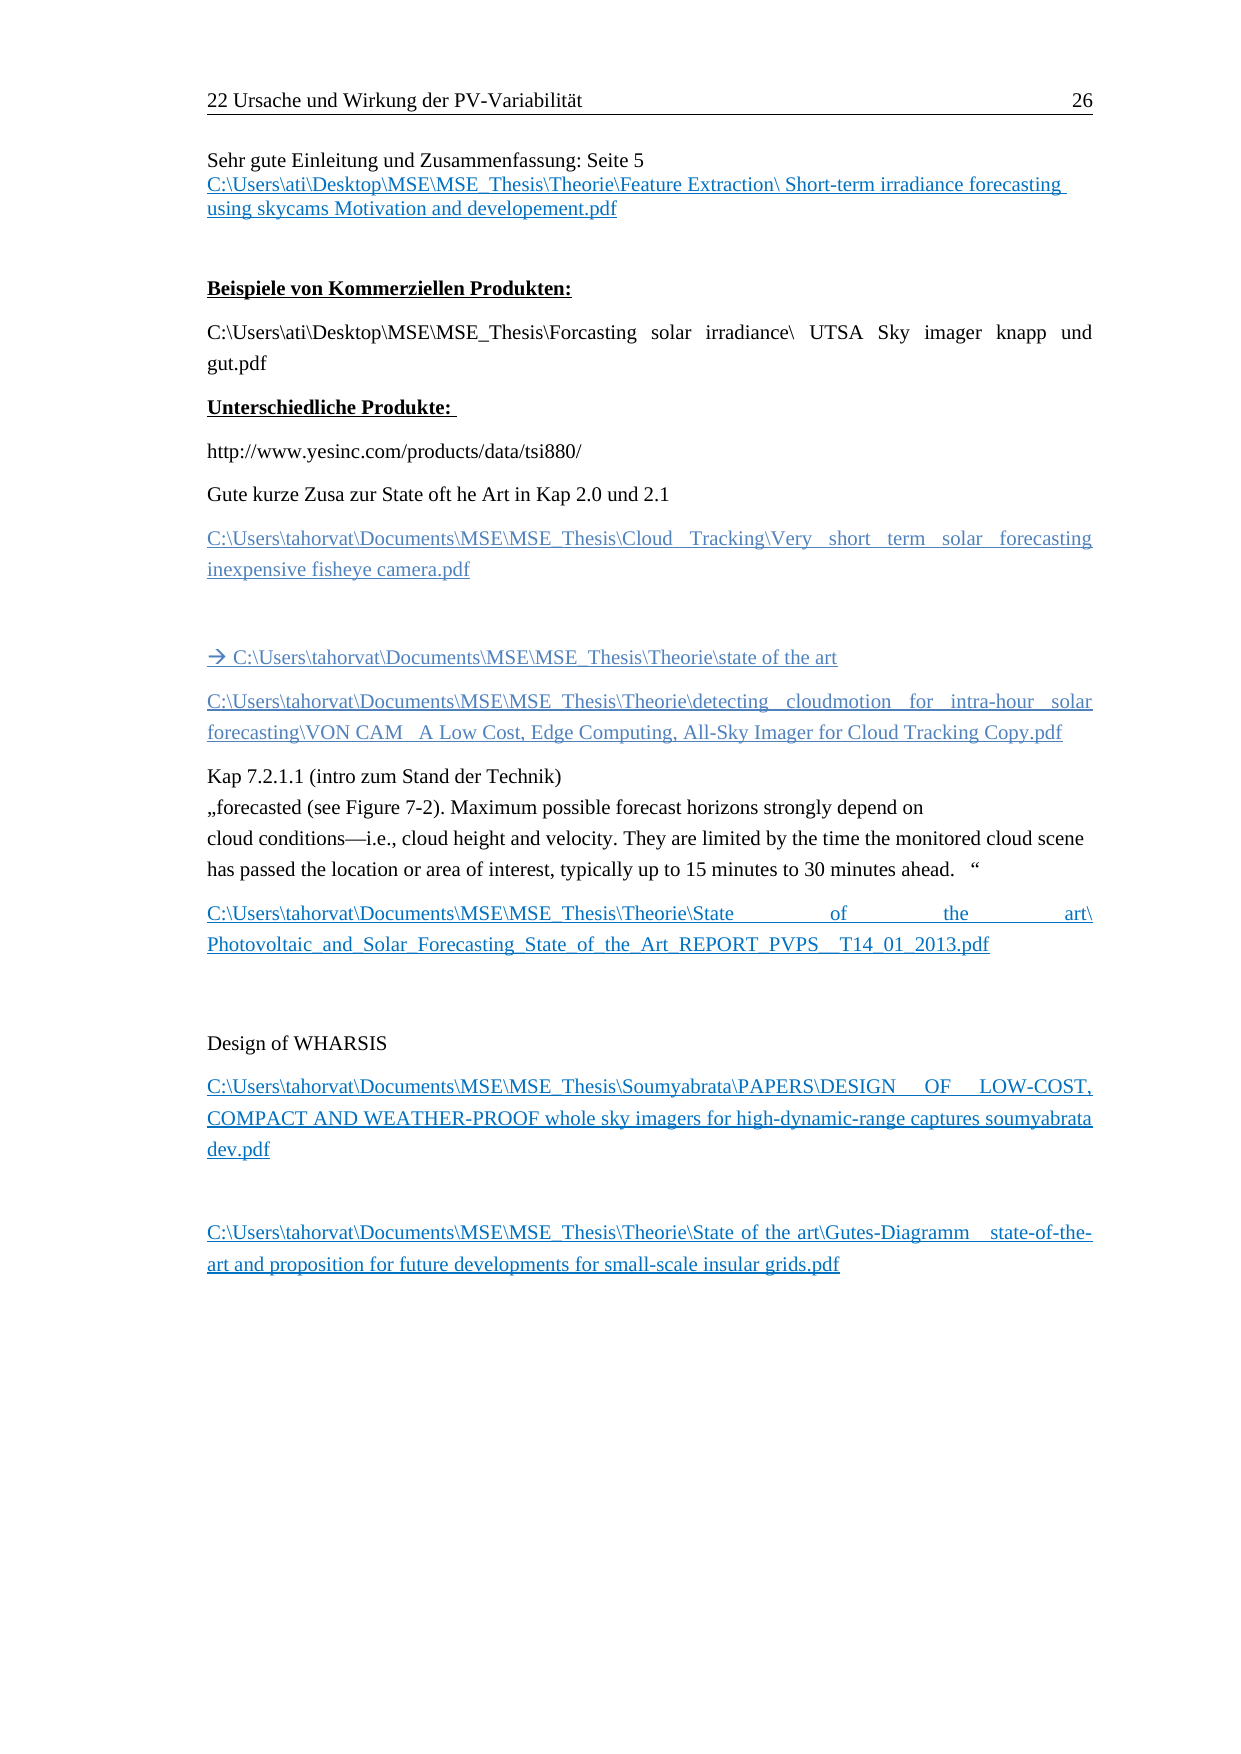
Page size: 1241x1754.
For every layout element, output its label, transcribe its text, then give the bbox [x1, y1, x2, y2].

text http://www.yesinc.com/products/data/tsi880/ [207, 439, 1093, 463]
text Unterschiedliche Produkte: [207, 395, 1093, 419]
text C:\Users\tahorvat\Documents\MSE\MSE_Thesis\Soumyabrata\PAPERS\DESIGN OF LOW-COST, COMPACT AND WEATHER-PROOF whole sky imagers for high-dynamic-range captures soumyabrata dev.pdf [207, 1128, 1093, 1161]
text C:\Users\tahorvat\Documents\MSE\MSE_Thesis\Theorie\detecting cloudmotion for intra-hour solar forecasting\VON CAM A Low Cost, Edge Computing, All-Sky Imager for Cloud Tracking Copy.pdf [207, 711, 1093, 744]
text C:\Users\tahorvat\Documents\MSE\MSE_Thesis\Theorie\State of the art\Photovoltaic_and_Solar_Forecasting_State_of_the_Art_REPORT_PVPS__T14_01_2013.pdf [207, 901, 1093, 922]
text Sehr gute Einleitung und Zusammenfassung: Seite 5 C:\Users\ati\Desktop\MSE\MSE_Thesis\Theorie\Feature Extraction\ Short-term irradiance forecasting using skycams Motivation and developement.pdf [207, 148, 1093, 220]
text C:\Users\tahorvat\Documents\MSE\MSE_Thesis\Theorie\State of the art\Photovoltaic_and_Solar_Forecasting_State_of_the_Art_REPORT_PVPS__T14_01_2013.pdf [207, 923, 1093, 956]
text C:\Users\tahorvat\Documents\MSE\MSE_Thesis\Soumyabrata\PAPERS\DESIGN OF LOW-COST, COMPACT AND WEATHER-PROOF whole sky imagers for high-dynamic-range captures soumyabrata dev.pdf [207, 1074, 1093, 1095]
text C:\Users\tahorvat\Documents\MSE\MSE_Thesis\Theorie\State of the art\Gutes-Diagramm state-of-the-art and proposition for future developments for small-scale insular grids.pdf [207, 1242, 1093, 1276]
text C:\Users\tahorvat\Documents\MSE\MSE_Thesis\Cloud Tracking\Very short term solar forecasting inexpensive fisheye camera.pdf [207, 548, 1093, 581]
text Kap 7.2.1.1 (intro zum Stand der Technik) [207, 764, 1093, 788]
text Gute kurze Zusa zur State oft he Art in Kap 2.0 und 2.1 [207, 482, 1093, 506]
text C:\Users\tahorvat\Documents\MSE\MSE_Thesis\Soumyabrata\PAPERS\DESIGN OF LOW-COST, COMPACT AND WEATHER-PROOF whole sky imagers for high-dynamic-range captures soumyabrata dev.pdf [207, 1096, 1093, 1126]
text C:\Users\ati\Desktop\MSE\MSE_Thesis\Forcasting solar irradiance\ UTSA Sky imager knapp und gut.pdf [207, 320, 1093, 375]
text Beispiele von Kommerziellen Produkten: [207, 276, 1093, 300]
text C:\Users\tahorvat\Documents\MSE\MSE_Thesis\Theorie\detecting cloudmotion for intra-hour solar forecasting\VON CAM A Low Cost, Edge Computing, All-Sky Imager for Cloud Tracking Copy.pdf [207, 689, 1093, 709]
text cloud conditions—i.e., cloud height and velocity. They are limited by the time the monitored cloud scene [207, 826, 1093, 850]
text C:\Users\tahorvat\Documents\MSE\MSE_Thesis\Theorie\State of the art\Gutes-Diagramm state-of-the-art and proposition for future developments for small-scale insular grids.pdf [207, 1181, 1093, 1241]
text Design of WHARSIS [207, 1031, 1093, 1055]
text „forecasted (see Figure 7-2). Maximum possible forecast horizons strongly depend on [207, 795, 1093, 819]
text has passed the location or area of interest, typically up to 15 minutes to 30 minutes ahead. “ [207, 857, 1093, 881]
text C:\Users\tahorvat\Documents\MSE\MSE_Thesis\Theorie\state of the art [207, 645, 1093, 669]
text C:\Users\tahorvat\Documents\MSE\MSE_Thesis\Cloud Tracking\Very short term solar forecasting inexpensive fisheye camera.pdf [207, 526, 1093, 547]
